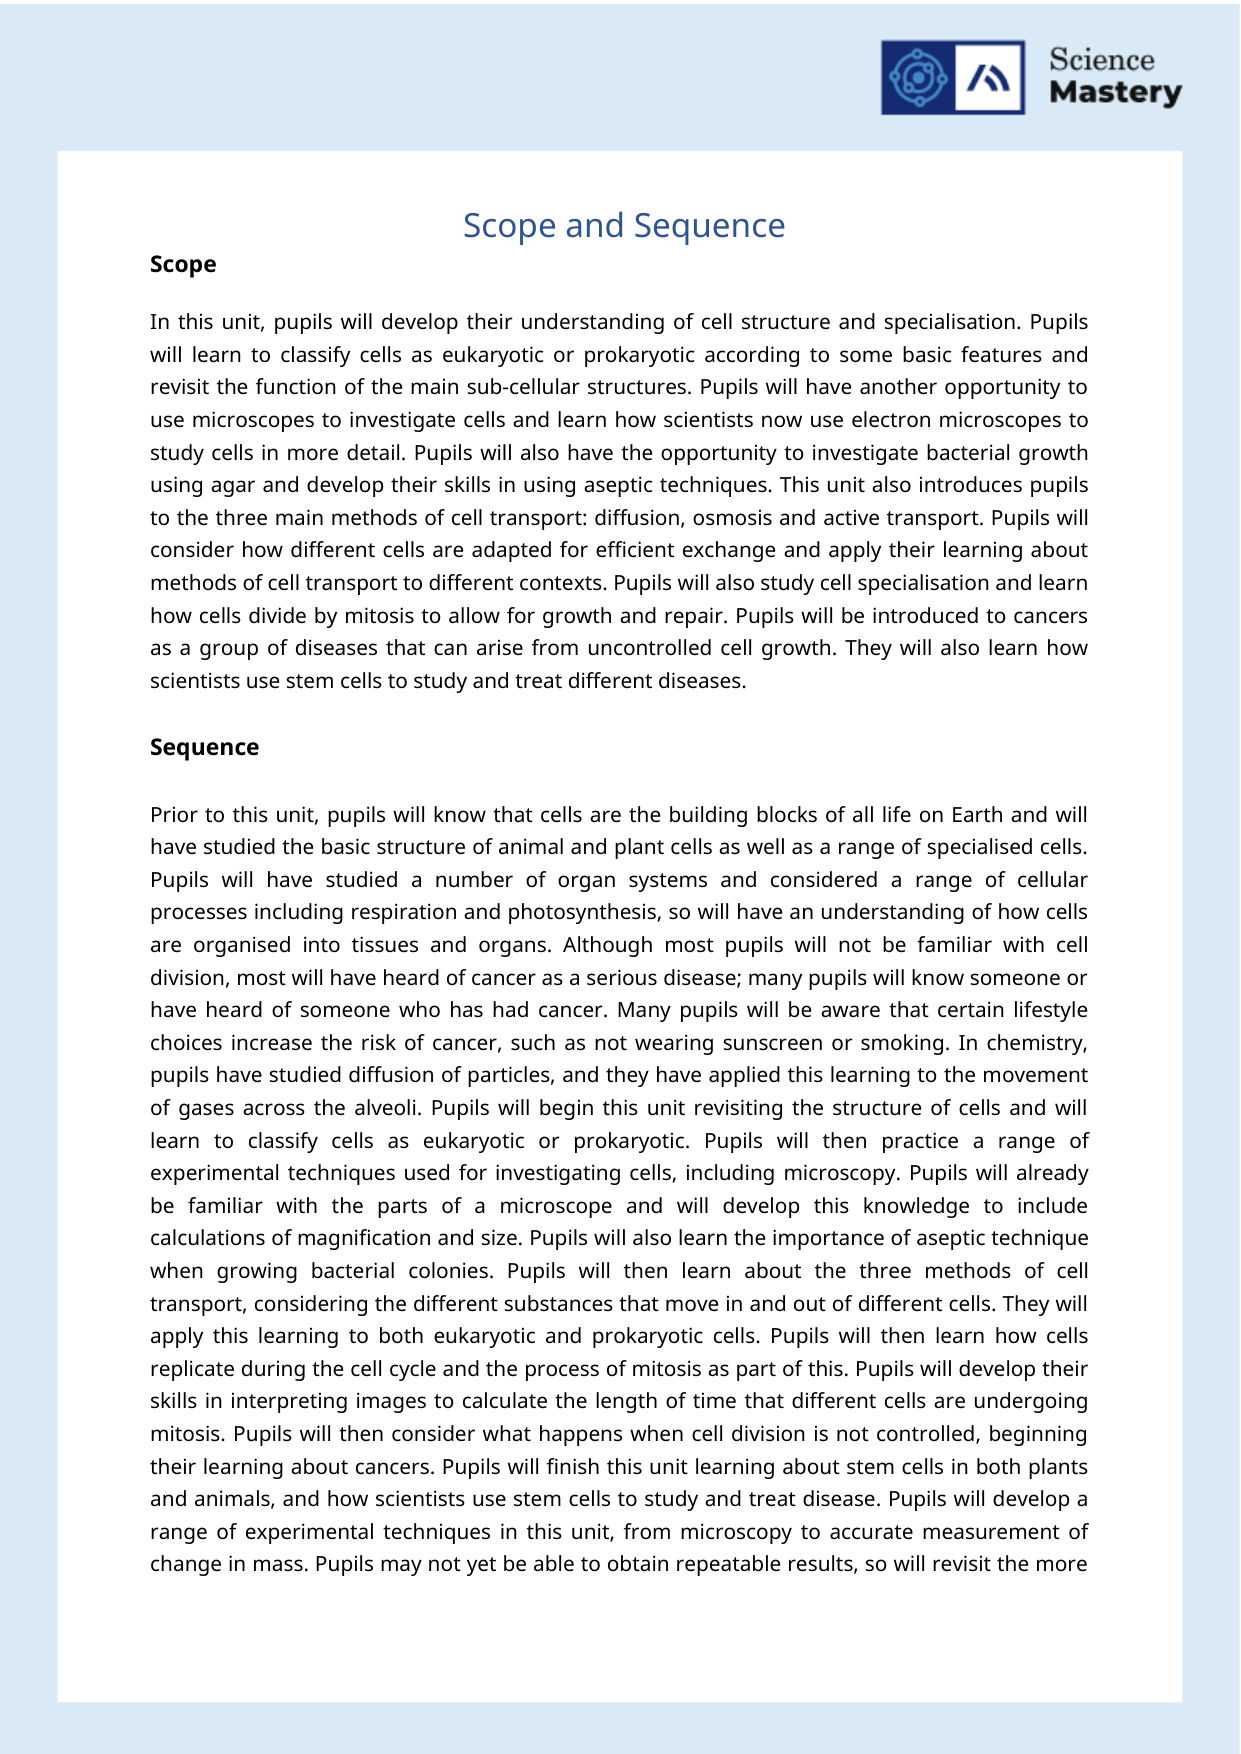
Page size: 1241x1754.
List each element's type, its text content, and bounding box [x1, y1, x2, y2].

text Scope [150, 248, 1090, 279]
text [150, 800, 1090, 1578]
subtitle Scope and Sequence [150, 202, 1090, 248]
text Sequence [150, 731, 1090, 762]
text In this unit, pupils will develop their understanding of cell structure and specialisation. Pupils will learn to classify cells as eukaryotic or prokaryotic according to some basic features and revisit the function of the main sub-cellular structures. Pupils will have another opportunity to use microscopes to investigate cells and learn how scientists now use electron microscopes to study cells in more detail. Pupils will also have the opportunity to investigate bacterial growth using agar and develop their skills in using aseptic techniques. This unit also introduces pupils to the three main methods of cell transport: diffusion, osmosis and active transport. Pupils will consider how different cells are adapted for efficient exchange and apply their learning about methods of cell transport to different contexts. Pupils will also study cell specialisation and learn how cells divide by mitosis to allow for growth and repair. Pupils will be introduced to cancers as a group of diseases that can arise from uncontrolled cell growth. They will also learn how scientists use stem cells to study and treat different diseases. [150, 307, 1090, 694]
